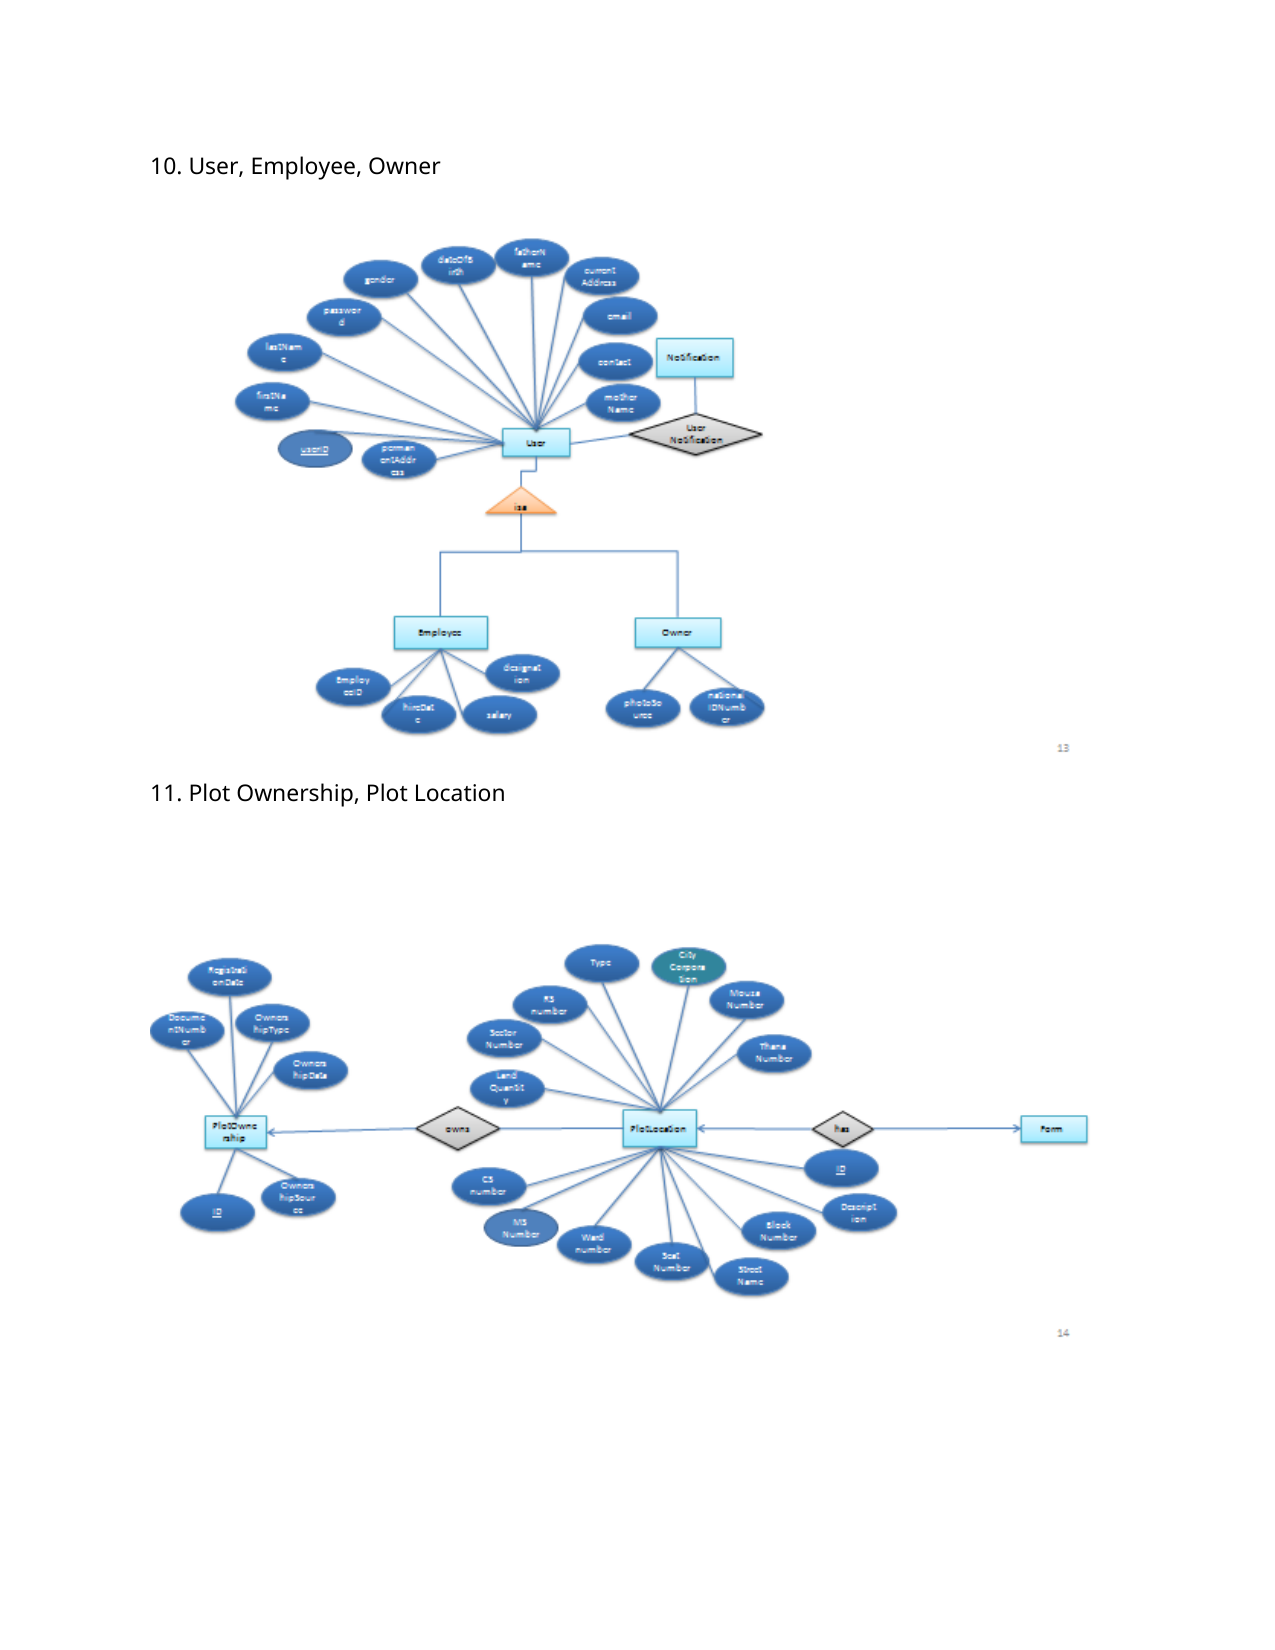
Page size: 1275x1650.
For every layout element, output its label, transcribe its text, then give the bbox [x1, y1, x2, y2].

picture [150, 225, 1126, 775]
text 10. User, Employee, Owner 11. Plot Ownership, Plot Location [150, 775, 1125, 810]
picture [150, 810, 1126, 1360]
text 10. User, Employee, Owner 11. Plot Ownership, Plot Location [150, 150, 1125, 225]
